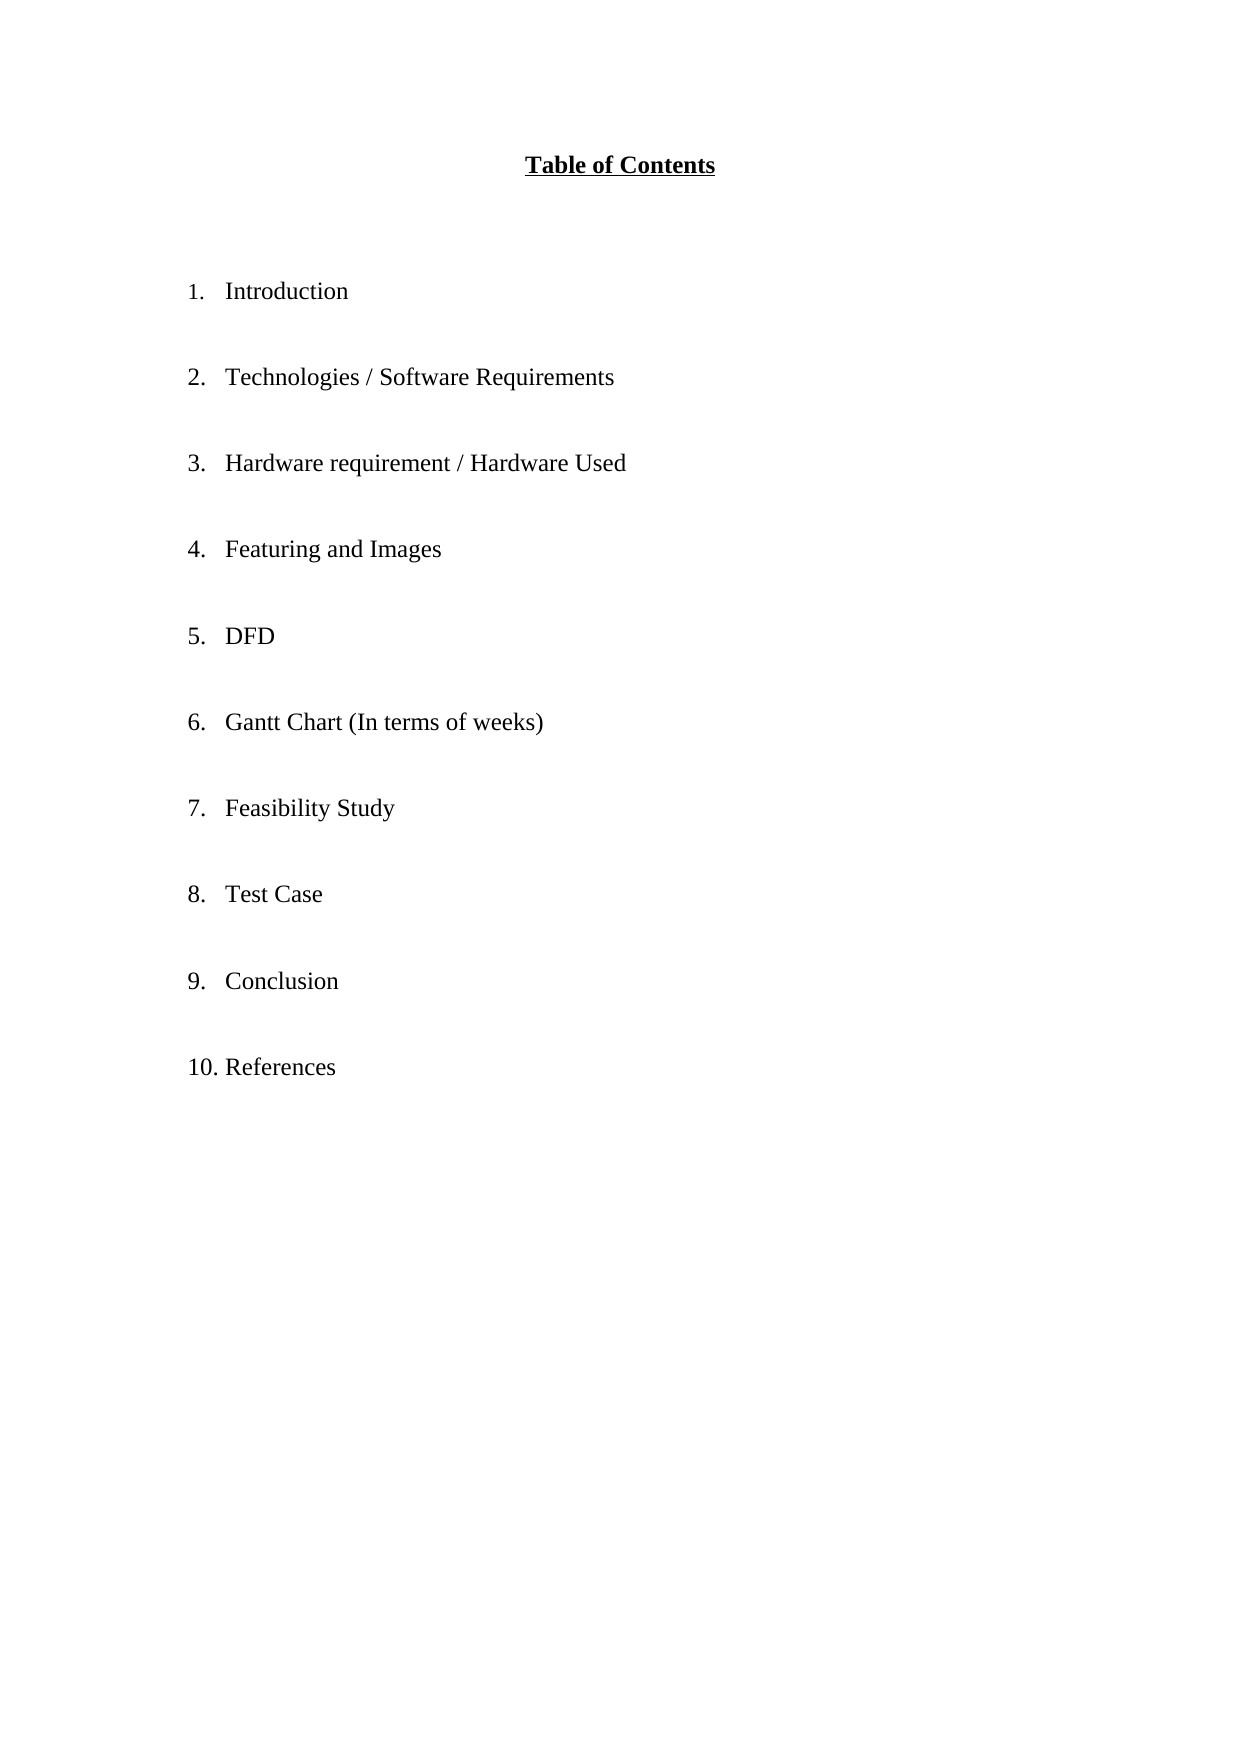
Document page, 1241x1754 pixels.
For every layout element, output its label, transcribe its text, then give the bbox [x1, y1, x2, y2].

list References [187, 1052, 1090, 1081]
text Table of Contents [150, 150, 1090, 179]
list Hardware requirement / Hardware Used [187, 448, 1090, 477]
list Conclusion [187, 966, 1090, 994]
list Featuring and Images [187, 534, 1090, 563]
list Feasibility Study [187, 793, 1090, 822]
list DFD [187, 621, 1090, 649]
list Test Case [187, 879, 1090, 908]
list Gantt Chart (In terms of weeks) [187, 707, 1090, 736]
list Technologies / Software Requirements [187, 362, 1090, 391]
list Introduction [187, 276, 1090, 304]
